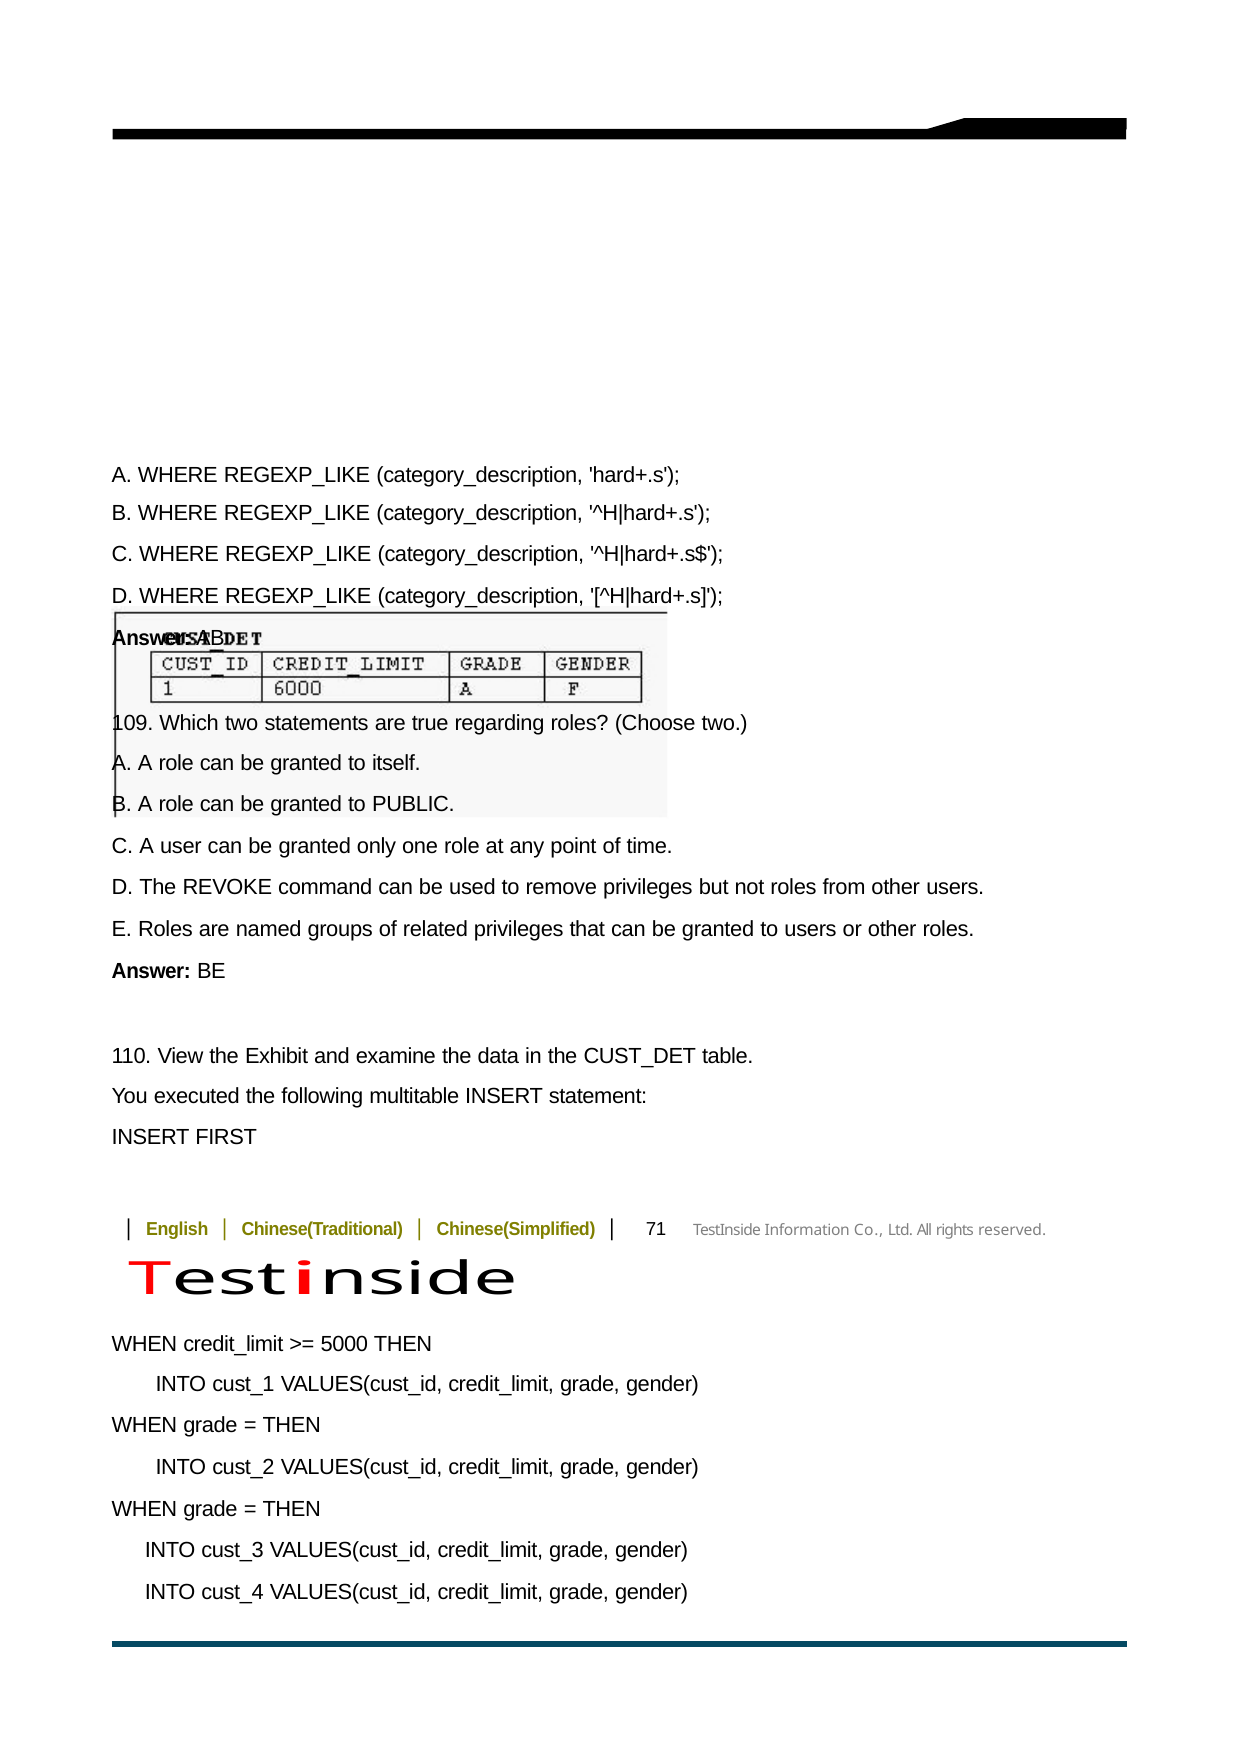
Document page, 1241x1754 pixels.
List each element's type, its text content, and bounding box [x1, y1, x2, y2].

text Answer: AB [111, 612, 1172, 653]
picture [110, 606, 669, 819]
text WHEN credit_limit >= 5000 THEN [111, 1328, 1172, 1358]
text WHEN grade = THEN [111, 1399, 1172, 1441]
text D. The REVOKE command can be used to remove privileges but not roles from other users. [111, 862, 1172, 903]
text A. WHERE REGEXP_LIKE (category_description, 'hard+.s'); [379, 466, 671, 487]
text Test inside [111, 1261, 1172, 1303]
text You executed the following multitable INSERT statement: [111, 1070, 1172, 1112]
text | English | Chinese(Traditional) | Chinese(Simplified) | ­ 71 ­ TestInside Information Co., Ltd. All rights reserved. [111, 1203, 1172, 1244]
text INTO cust_1 VALUES(cust_id, credit_limit, grade, gender) [111, 1358, 1172, 1399]
text 109. Which two statements are true regarding roles? (Choose two.) [111, 703, 1172, 737]
text B. WHERE REGEXP_LIKE (category_description, '^H|hard+.s'); [111, 487, 1172, 528]
text INTO cust_3 VALUES(cust_id, credit_limit, grade, gender) [111, 1524, 1172, 1566]
text INTO cust_2 VALUES(cust_id, credit_limit, grade, gender) [111, 1441, 1172, 1483]
text C. A user can be granted only one role at any point of time. [111, 820, 1172, 862]
text Answer: BE [111, 945, 1172, 987]
text A. WHERE REGEXP_LIKE (category_description, 'hard+.s'); [111, 466, 381, 487]
text E. Roles are named groups of related privileges that can be granted to users or other roles. [111, 903, 1172, 945]
text C. WHERE REGEXP_LIKE (category_description, '^H|hard+.s$'); [111, 528, 1172, 570]
text A. A role can be granted to itself. [111, 737, 1172, 778]
text D. WHERE REGEXP_LIKE (category_description, '[^H|hard+.s]'); [111, 570, 1172, 612]
text INSERT FIRST [111, 1112, 1172, 1153]
text A. WHERE REGEXP_LIKE (category_description, 'hard+.s'); [669, 466, 1172, 487]
text INTO cust_4 VALUES(cust_id, credit_limit, grade, gender) [111, 1566, 1172, 1608]
text 110. View the Exhibit and examine the data in the CUST_DET table. [111, 1037, 1172, 1070]
text B. A role can be granted to PUBLIC. [111, 778, 1172, 820]
text WHEN grade = THEN [111, 1483, 1172, 1524]
